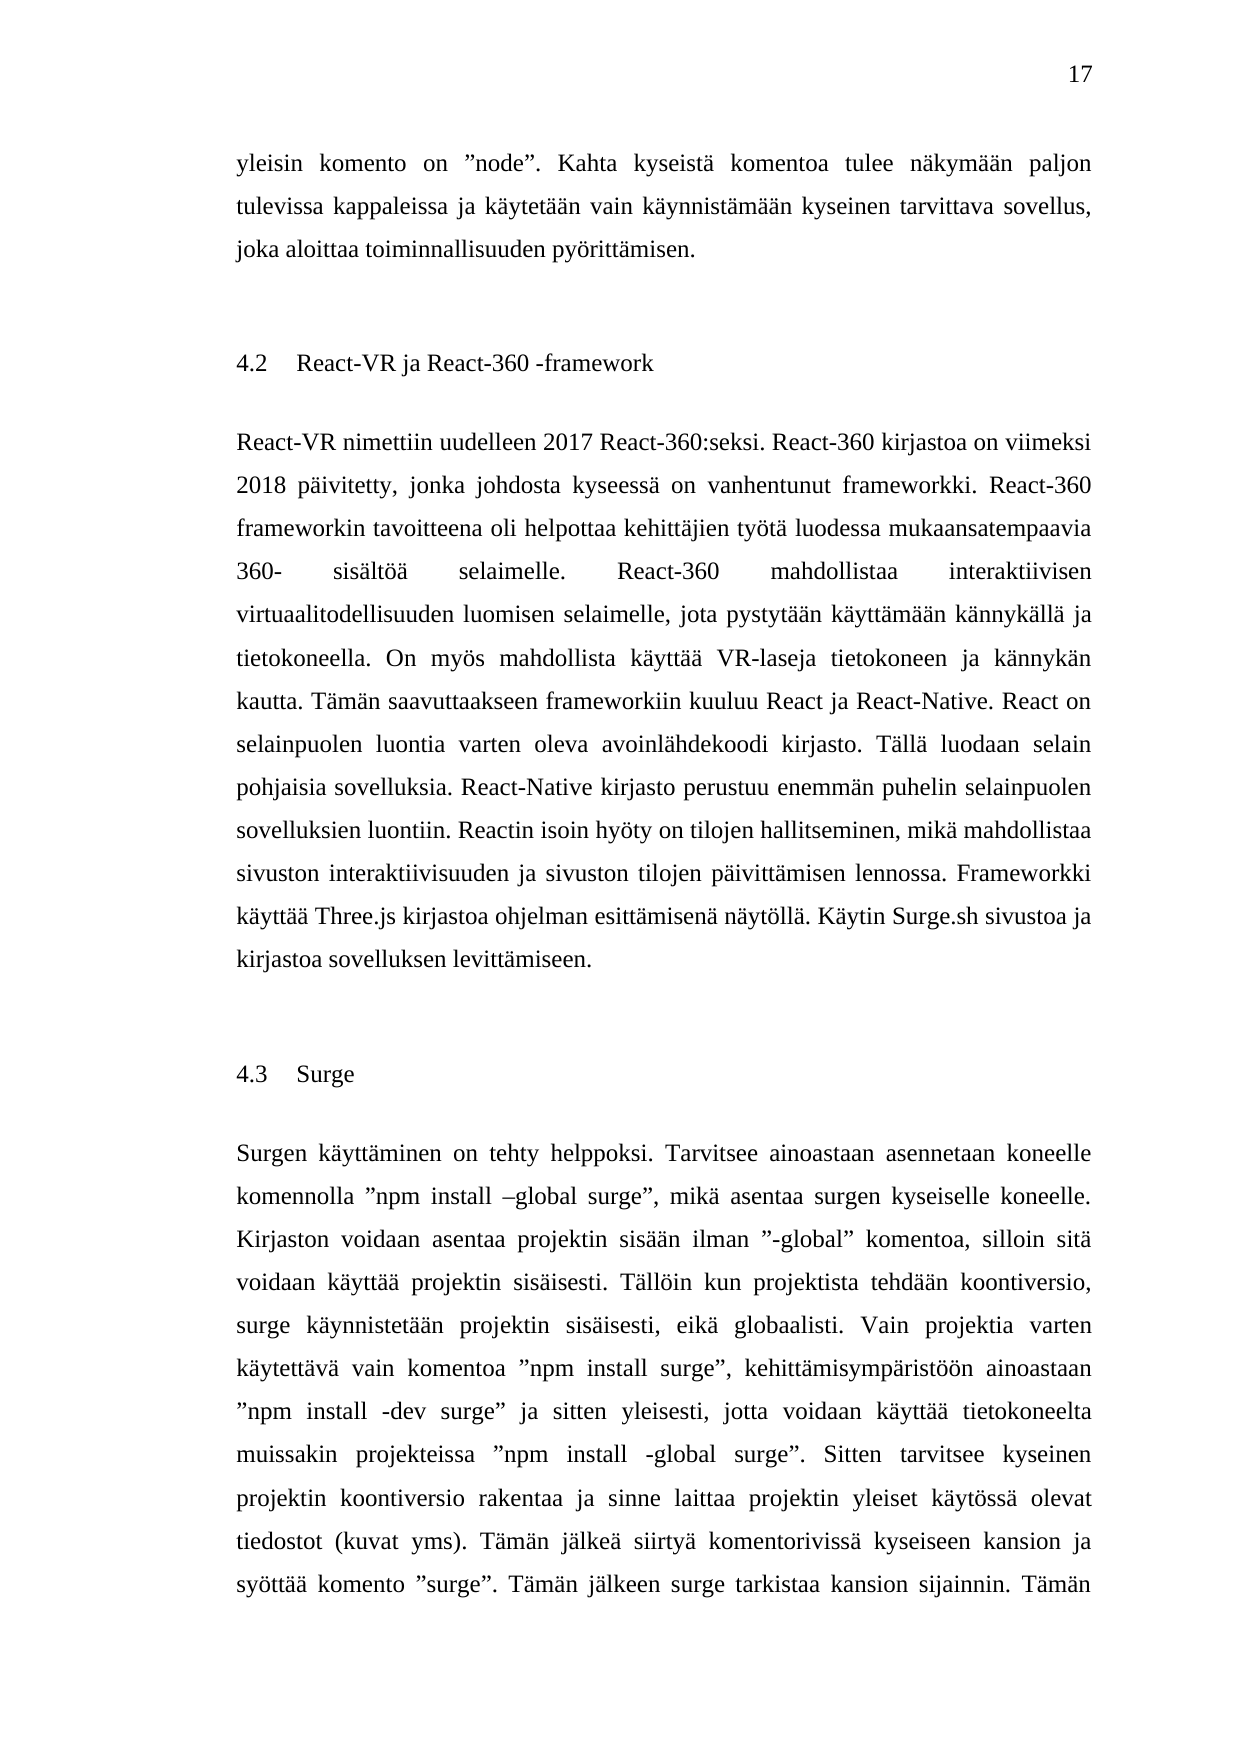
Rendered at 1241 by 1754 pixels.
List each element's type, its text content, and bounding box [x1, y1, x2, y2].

text React-VR nimettiin uudelleen 2017 React-360:seksi. React-360 kirjastoa on viimeksi 2018 päivitetty, jonka johdosta kyseessä on vanhentunut frameworkki. React-360 frameworkin tavoitteena oli helpottaa kehittäjien työtä luodessa mukaansatempaavia 360- sisältöä selaimelle. React-360 mahdollistaa interaktiivisen virtuaalitodellisuuden luomisen selaimelle, jota pystytään käyttämään kännykällä ja tietokoneella. On myös mahdollista käyttää VR-laseja tietokoneen ja kännykän kautta. Tämän saavuttaakseen frameworkiin kuuluu React ja React-Native. React on selainpuolen luontia varten oleva avoinlähdekoodi kirjasto. Tällä luodaan selain pohjaisia sovelluksia. React-Native kirjasto perustuu enemmän puhelin selainpuolen sovelluksien luontiin. Reactin isoin hyöty on tilojen hallitseminen, mikä mahdollistaa sivuston interaktiivisuuden ja sivuston tilojen päivittämisen lennossa. Frameworkki käyttää Three.js kirjastoa ohjelman esittämisenä näytöllä. Käytin Surge.sh sivustoa ja kirjastoa sovelluksen levittämiseen. [236, 427, 1092, 973]
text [236, 148, 1092, 263]
subtitle React-VR ja React-360 -framework [236, 339, 1092, 377]
subtitle Surge [236, 1050, 1092, 1088]
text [236, 1138, 1092, 1598]
